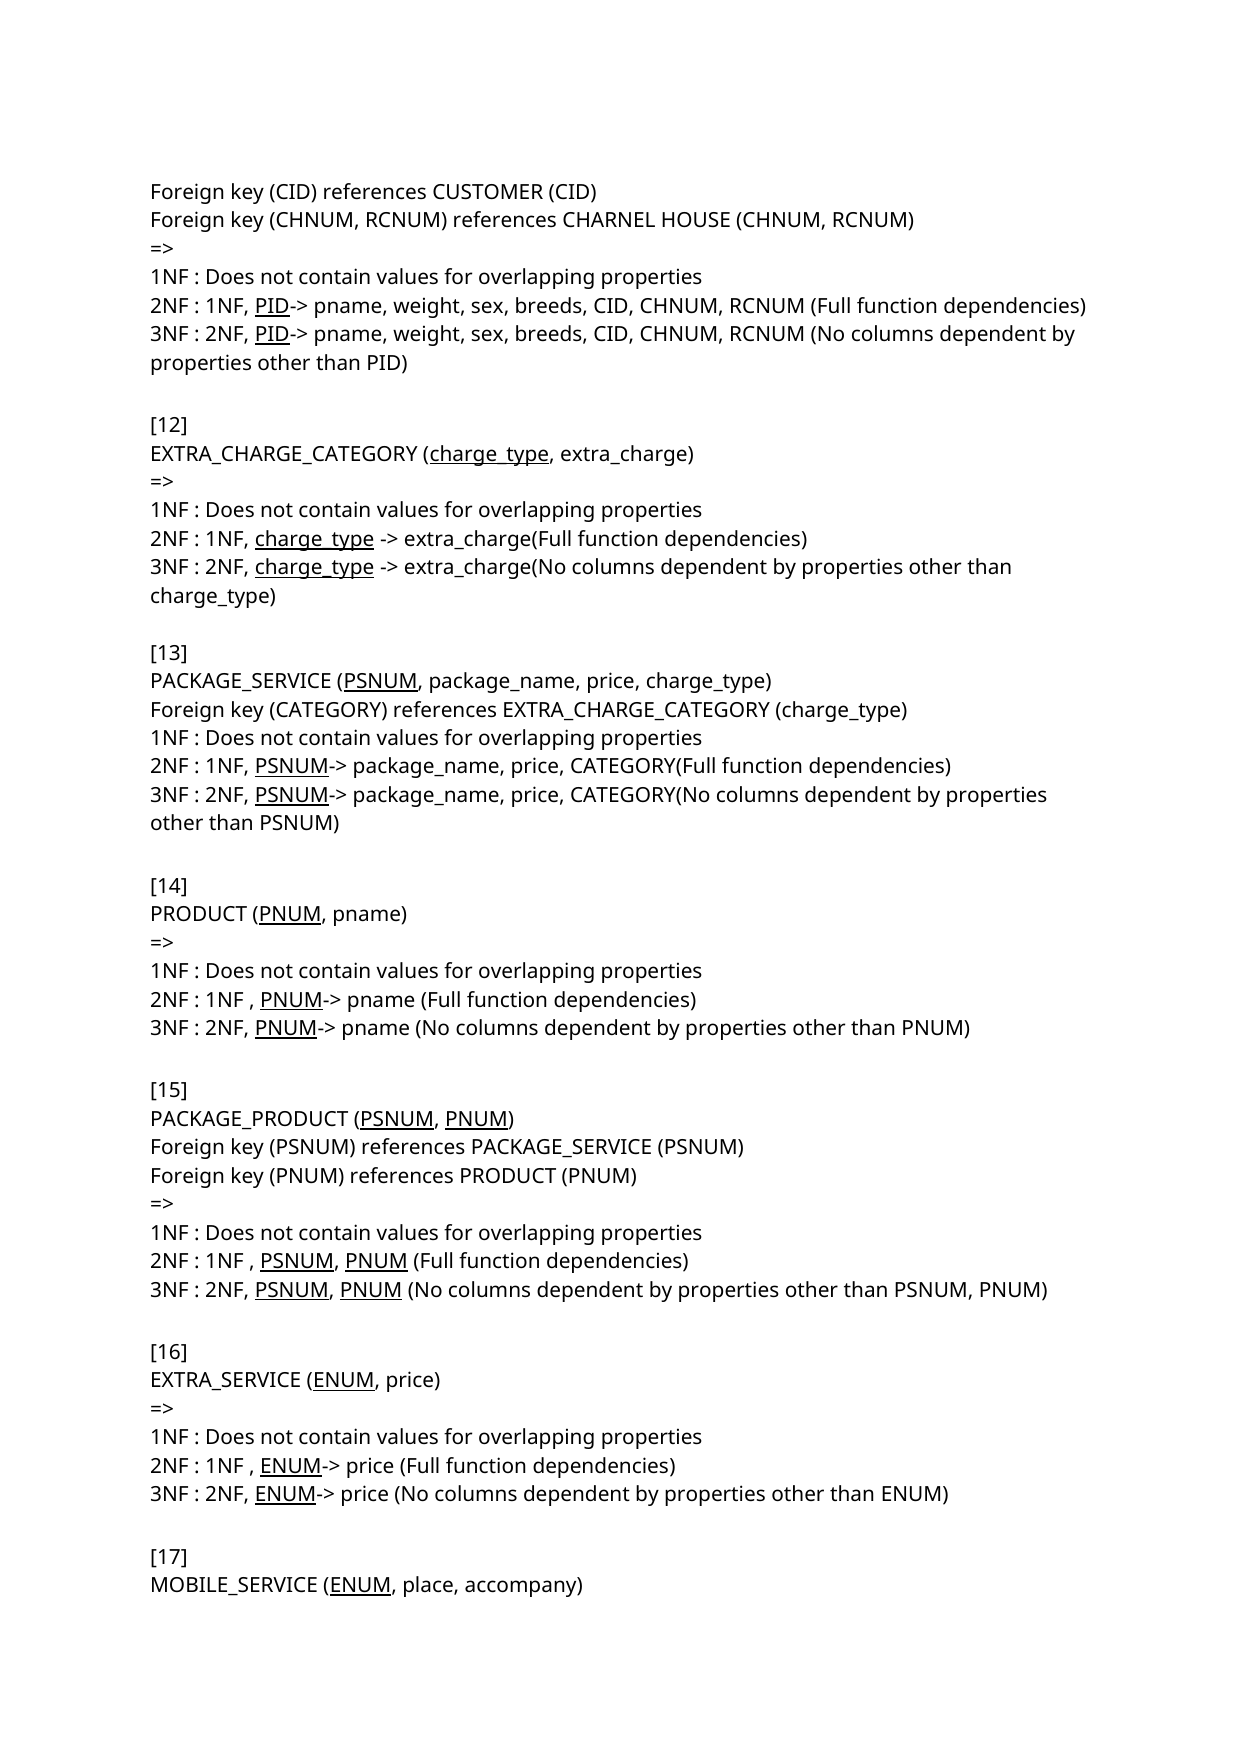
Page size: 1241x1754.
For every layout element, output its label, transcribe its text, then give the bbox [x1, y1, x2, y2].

text 1NF : Does not contain values for overlapping properties [150, 1218, 1090, 1246]
text => [150, 1394, 1090, 1422]
text 2NF : 1NF , PNUM-> pname (Full function dependencies) [150, 985, 1090, 1013]
text 2NF : 1NF, charge_type -> extra_charge(Full function dependencies) 3NF : 2NF, charge_type -> extra_charge(No columns dependent by properties other than charge_type) [150, 524, 1090, 609]
text => [150, 234, 1090, 262]
text => [150, 467, 1090, 496]
text [15] PACKAGE_PRODUCT (PSNUM, PNUM) Foreign key (PSNUM) references PACKAGE_SERVICE (PSNUM) Foreign key (PNUM) references PRODUCT (PNUM) [150, 1076, 1090, 1189]
text => [150, 1189, 1090, 1218]
text [14] PRODUCT (PNUM, pname) [150, 871, 1090, 928]
text 2NF : 1NF, PSNUM-> package_name, price, CATEGORY(Full function dependencies) 3NF : 2NF, PSNUM-> package_name, price, CATEGORY(No columns dependent by properties other than PSNUM) [150, 752, 1090, 871]
text 3NF : 2NF, PID-> pname, weight, sex, breeds, CID, CHNUM, RCNUM (No columns dependent by properties other than PID) [150, 319, 1090, 410]
text 3NF : 2NF, ENUM-> price (No columns dependent by properties other than ENUM) [150, 1479, 1090, 1542]
text 1NF : Does not contain values for overlapping properties [150, 956, 1090, 985]
text 3NF : 2NF, PSNUM, PNUM (No columns dependent by properties other than PSNUM, PNUM) [150, 1275, 1090, 1337]
text 2NF : 1NF , PSNUM, PNUM (Full function dependencies) [150, 1246, 1090, 1275]
text [12] EXTRA_CHARGE_CATEGORY (charge_type, extra_charge) [150, 410, 1090, 467]
text 1NF : Does not contain values for overlapping properties [150, 723, 1090, 752]
text [13] PACKAGE_SERVICE (PSNUM, package_name, price, charge_type) Foreign key (CATEGORY) references EXTRA_CHARGE_CATEGORY (charge_type) [150, 638, 1090, 723]
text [150, 1542, 1090, 1599]
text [150, 177, 1090, 234]
text 1NF : Does not contain values for overlapping properties [150, 496, 1090, 524]
text 2NF : 1NF , ENUM-> price (Full function dependencies) [150, 1451, 1090, 1479]
text 3NF : 2NF, PNUM-> pname (No columns dependent by properties other than PNUM) [150, 1013, 1090, 1076]
text 2NF : 1NF, PID-> pname, weight, sex, breeds, CID, CHNUM, RCNUM (Full function dependencies) [150, 291, 1090, 319]
text 1NF : Does not contain values for overlapping properties [150, 262, 1090, 291]
text 1NF : Does not contain values for overlapping properties [150, 1422, 1090, 1451]
text => [150, 928, 1090, 956]
text [16] EXTRA_SERVICE (ENUM, price) [150, 1337, 1090, 1394]
